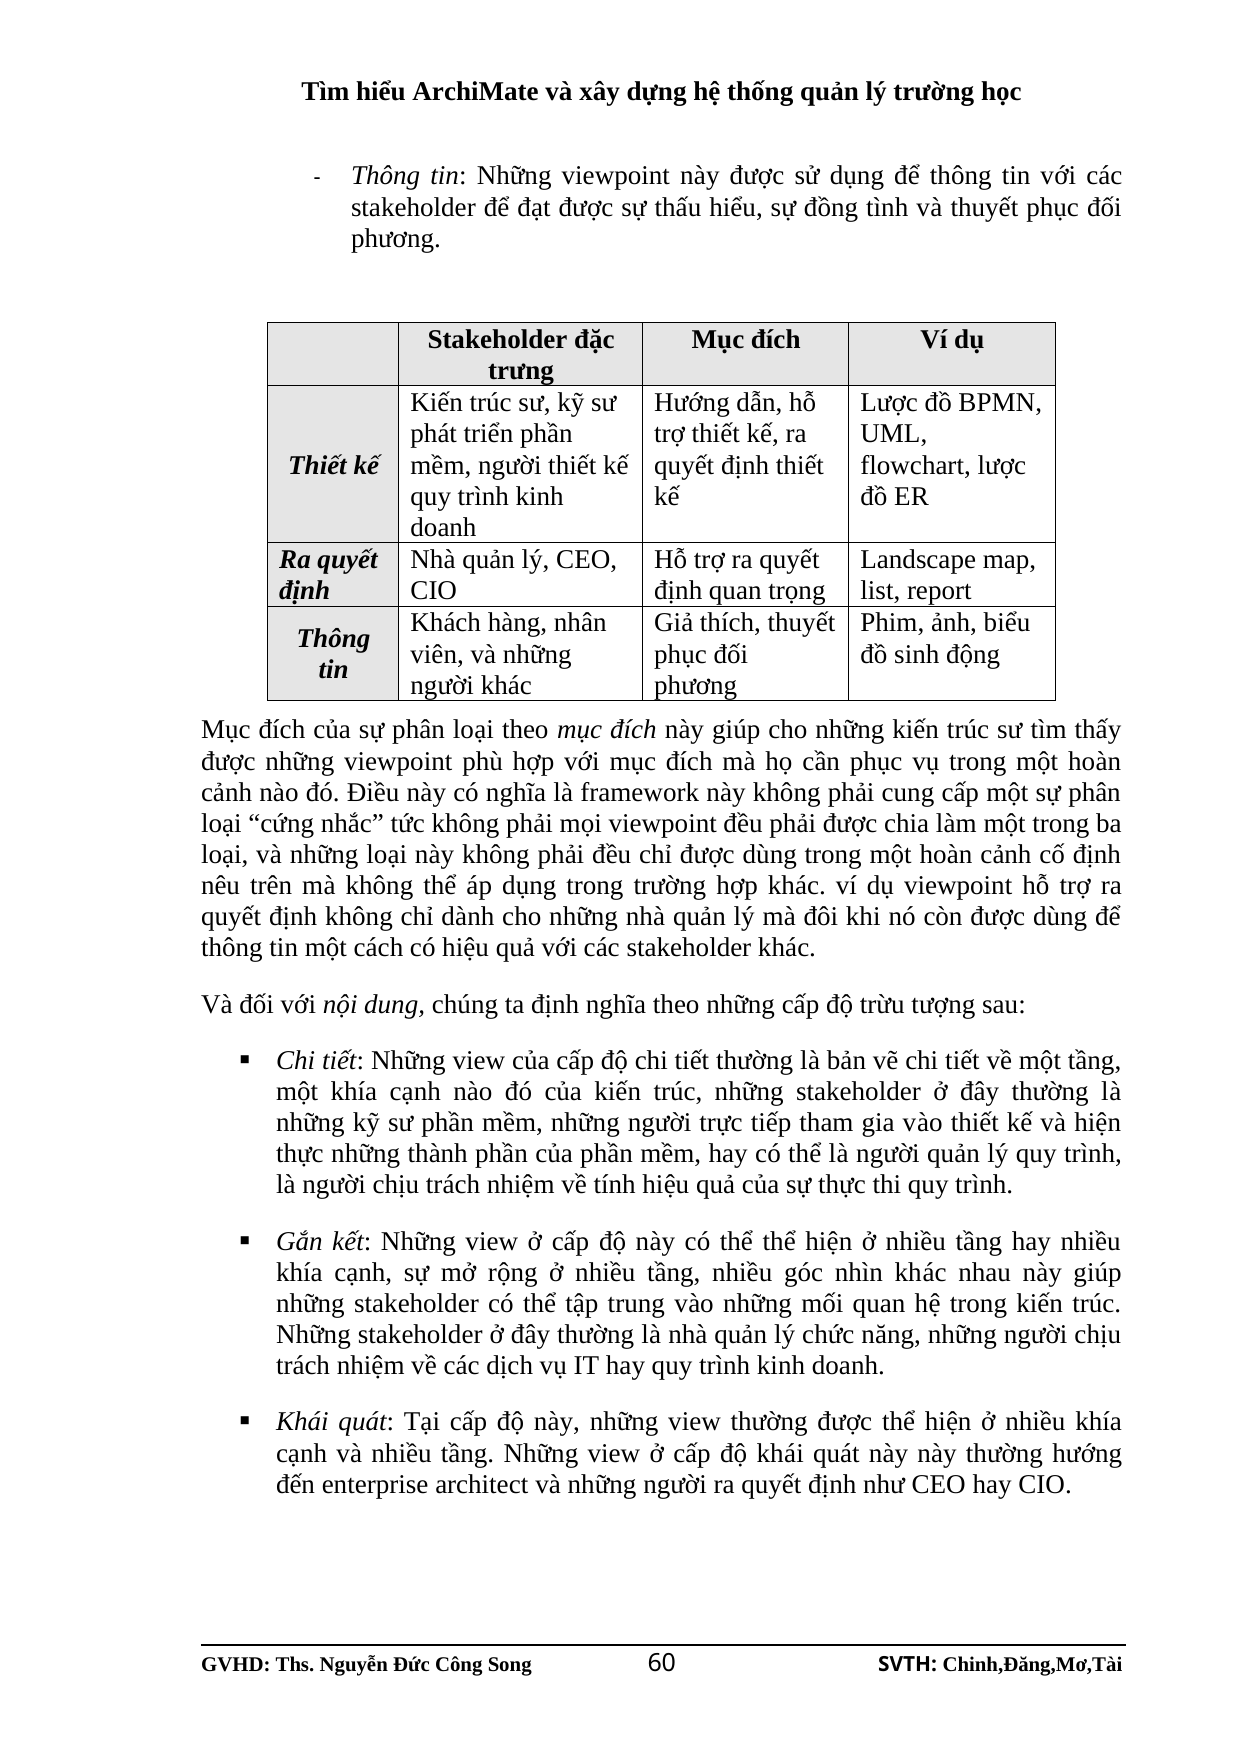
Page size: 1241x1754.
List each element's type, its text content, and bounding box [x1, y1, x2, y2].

table_cell Lược đồ BPMN, UML, flowchart, lược đồ ER [849, 386, 1055, 542]
text Và đối với nội dung, chúng ta định nghĩa theo những cấp độ trừu tượng sau: [201, 988, 1122, 1019]
table_cell Giả thích, thuyết phục đối phương [643, 607, 848, 700]
text Gắn kết: Những view ở cấp độ này có thể thể hiện ở nhiều tầng hay nhiều khía cạnh, sự mở rộng ở nhiều tầng, nhiều góc nhìn khác nhau này giúp những stakeholder có thể tập trung vào những mối quan hệ trong kiến trúc. Những stakeholder ở đây thường là nhà quản lý chức năng, những người chịu trách nhiệm về các dịch vụ IT hay quy trình kinh doanh. [238, 1225, 1122, 1381]
text Khái quát: Tại cấp độ này, những view thường được thể hiện ở nhiều khía cạnh và nhiều tầng. Những view ở cấp độ khái quát này này thường hướng đến enterprise architect và những người ra quyết định như CEO hay CIO. [238, 1406, 1122, 1499]
table_cell Hỗ trợ ra quyết định quan trọng [643, 543, 848, 606]
table_cell Nhà quản lý, CEO, CIO [399, 543, 642, 606]
text Chi tiết: Những view của cấp độ chi tiết thường là bản vẽ chi tiết về một tầng, một khía cạnh nào đó của kiến trúc, những stakeholder ở đây thường là những kỹ sư phần mềm, những người trực tiếp tham gia vào thiết kế và hiện thực những thành phần của phần mềm, hay có thể là người quản lý quy trình, là người chịu trách nhiệm về tính hiệu quả của sự thực thi quy trình. [238, 1044, 1122, 1200]
table_header [268, 323, 398, 385]
table_cell Thông tin [268, 607, 398, 700]
table_cell Ra quyết định [268, 543, 398, 606]
table_cell Thiết kế [268, 386, 398, 542]
table_header Ví dụ [849, 323, 1055, 385]
table_cell Hướng dẫn, hỗ trợ thiết kế, ra quyết định thiết kế [643, 386, 848, 542]
table_cell Phim, ảnh, biểu đồ sinh động [849, 607, 1055, 700]
text Thông tin: Những viewpoint này được sử dụng để thông tin với các stakeholder để đạt được sự thấu hiểu, sự đồng tình và thuyết phục đối phương. [313, 159, 1122, 253]
table_cell Khách hàng, nhân viên, và những người khác [399, 607, 642, 700]
text Mục đích của sự phân loại theo mục đích này giúp cho những kiến trúc sư tìm thấy được những viewpoint phù hợp với mục đích mà họ cần phục vụ trong một hoàn cảnh nào đó. Điều này có nghĩa là framework này không phải cung cấp một sự phân loại “cứng nhắc” tức không phải mọi viewpoint đều phải được chia làm một trong ba loại, và những loại này không phải đều chỉ được dùng trong một hoàn cảnh cố định nêu trên mà không thể áp dụng trong trường hợp khác. ví dụ viewpoint hỗ trợ ra quyết định không chỉ dành cho những nhà quản lý mà đôi khi nó còn được dùng để thông tin một cách có hiệu quả với các stakeholder khác. [201, 713, 1122, 963]
table_cell Landscape map, list, report [849, 543, 1055, 606]
table_cell Kiến trúc sư, kỹ sư phát triển phần mềm, người thiết kế quy trình kinh doanh [399, 386, 642, 542]
table_header Stakeholder đặc trưng [399, 323, 642, 385]
table_header Mục đích [643, 323, 848, 385]
